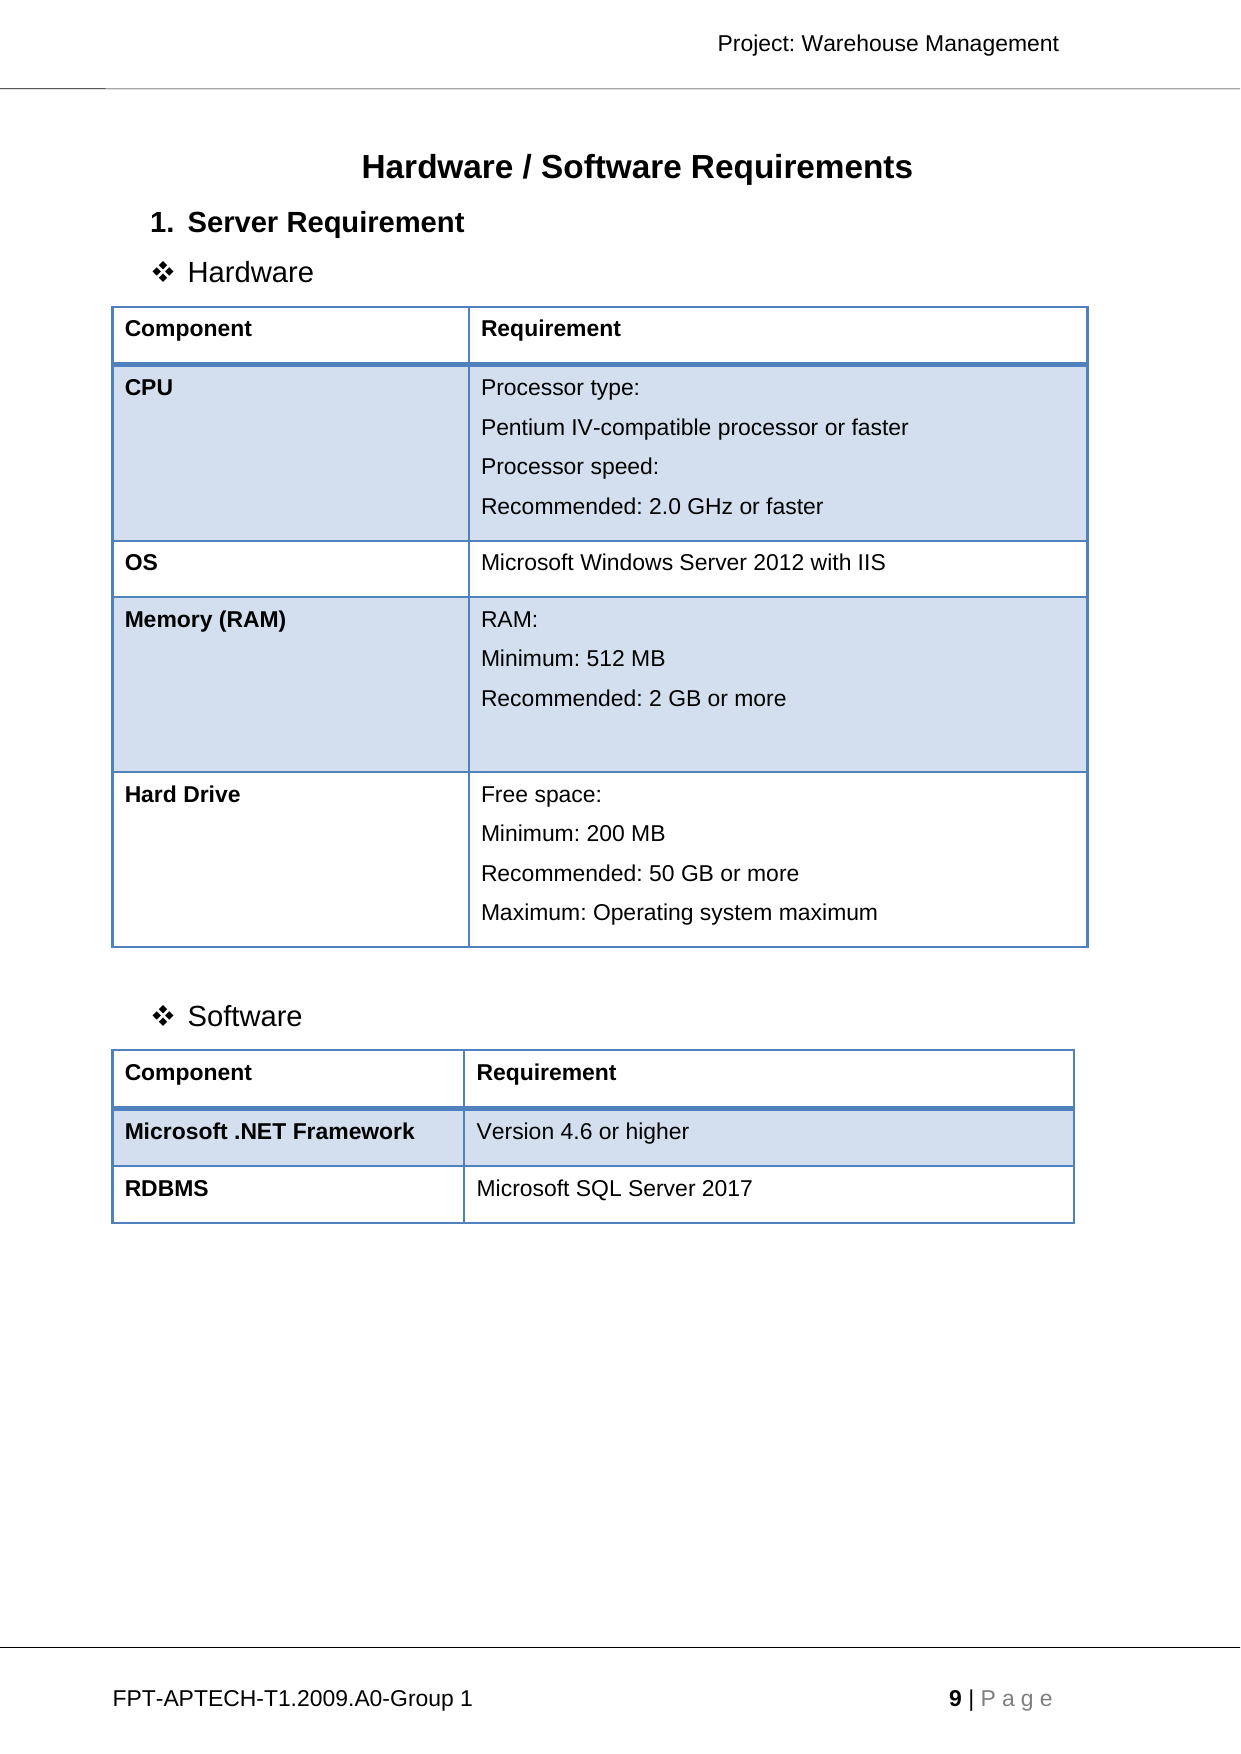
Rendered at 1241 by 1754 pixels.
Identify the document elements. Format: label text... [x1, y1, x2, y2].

list Hardware [150, 255, 1162, 289]
table_cell Microsoft SQL Server 2017 [465, 1167, 1073, 1222]
text Hardware / Software Requirements [112, 147, 1162, 185]
table_header Requirement [465, 1051, 1073, 1106]
list Server Requirement [150, 204, 1162, 238]
table_header Component [114, 1051, 463, 1106]
table_cell RAM: Minimum: 512 MB Recommended: 2 GB or more [470, 598, 1086, 771]
table_cell Memory (RAM) [114, 598, 468, 771]
table_cell CPU [114, 367, 468, 540]
list Software [150, 999, 1162, 1032]
table_header Component [114, 308, 468, 362]
table_cell Version 4.6 or higher [465, 1111, 1073, 1165]
table_cell Processor type: Pentium IV-compatible processor or faster Processor speed: Recommended: 2.0 GHz or faster [470, 367, 1086, 540]
table_cell Microsoft Windows Server 2012 with IIS [470, 542, 1086, 596]
table_cell OS [114, 542, 468, 596]
table_cell Hard Drive [114, 773, 468, 946]
table_cell RDBMS [114, 1167, 463, 1222]
table_cell Microsoft .NET Framework [114, 1111, 463, 1165]
table_header Requirement [470, 308, 1086, 362]
table_cell Free space: Minimum: 200 MB Recommended: 50 GB or more Maximum: Operating system maximum [470, 773, 1086, 946]
